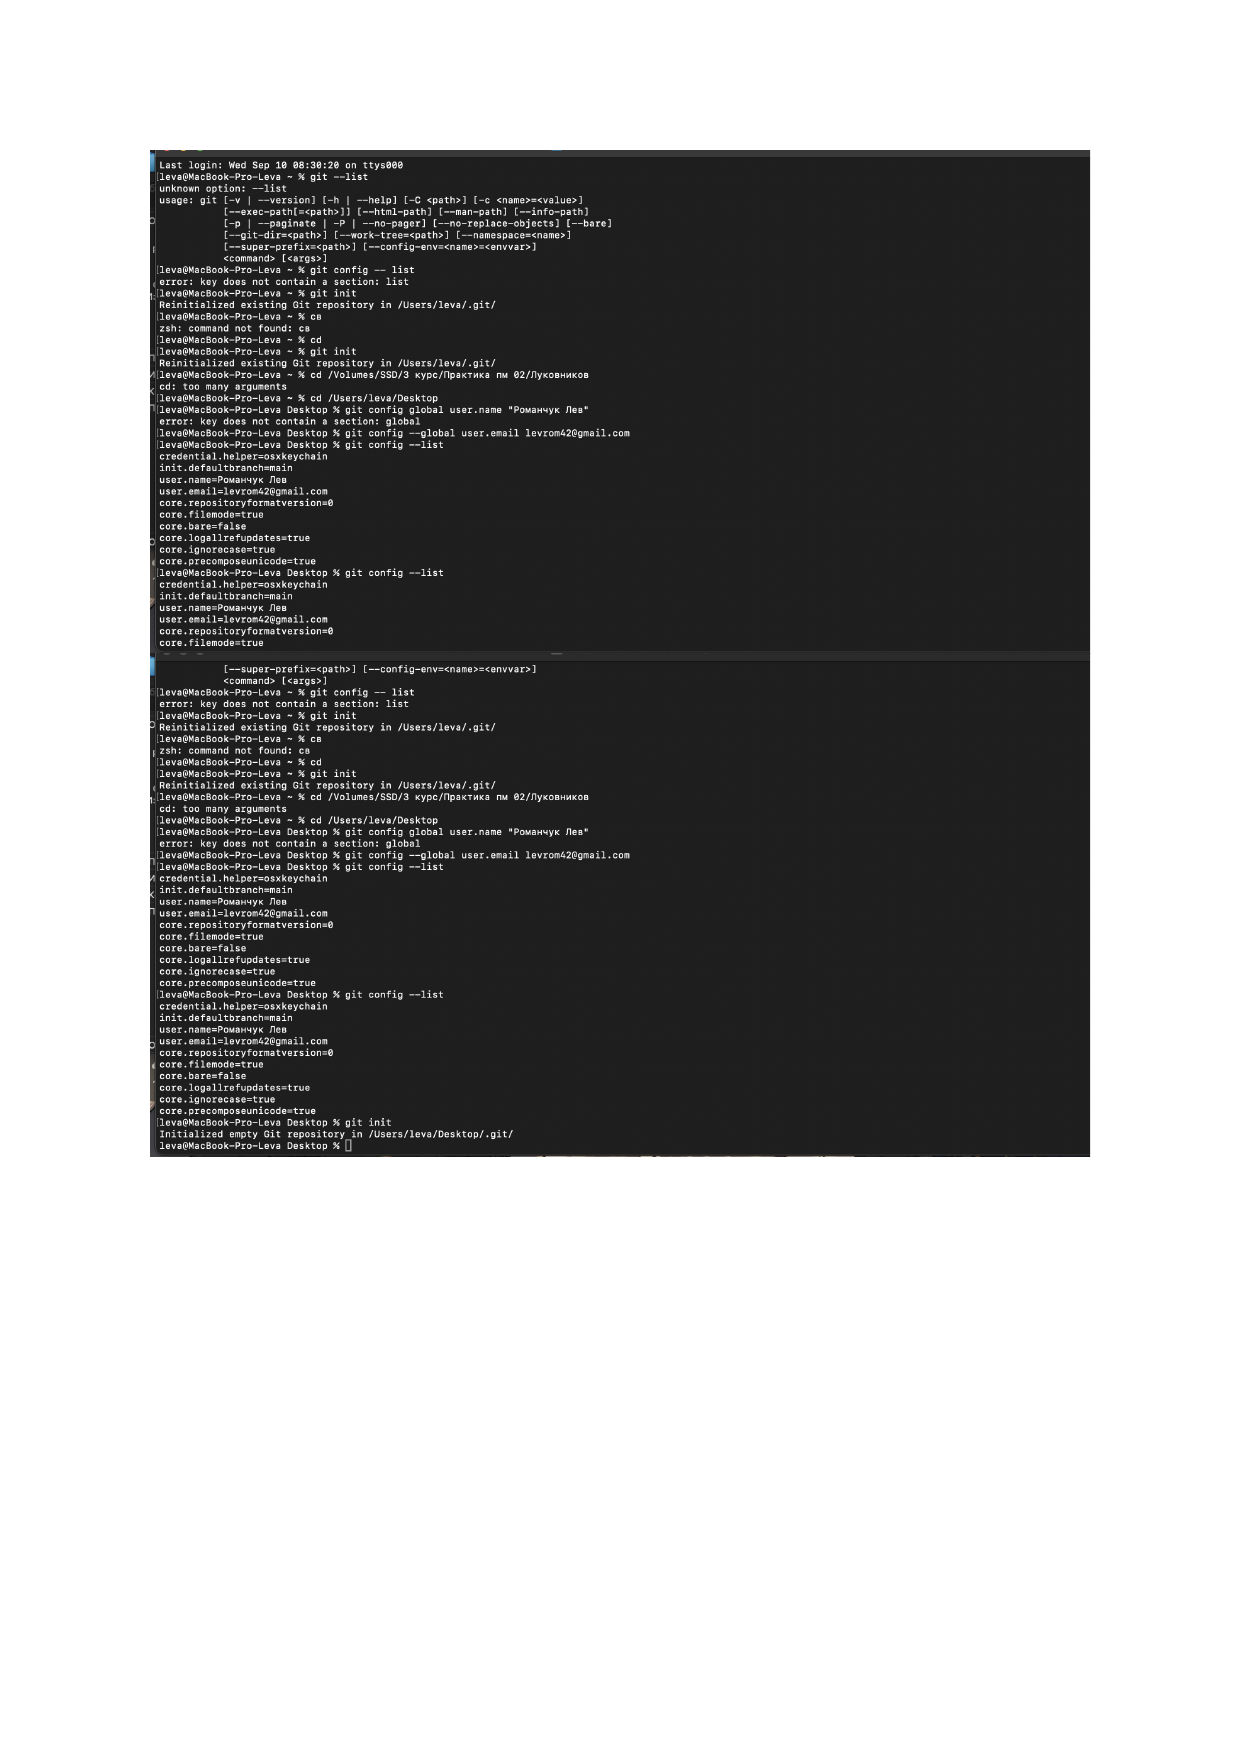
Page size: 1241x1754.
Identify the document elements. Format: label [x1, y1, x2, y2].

picture [150, 150, 1091, 1157]
